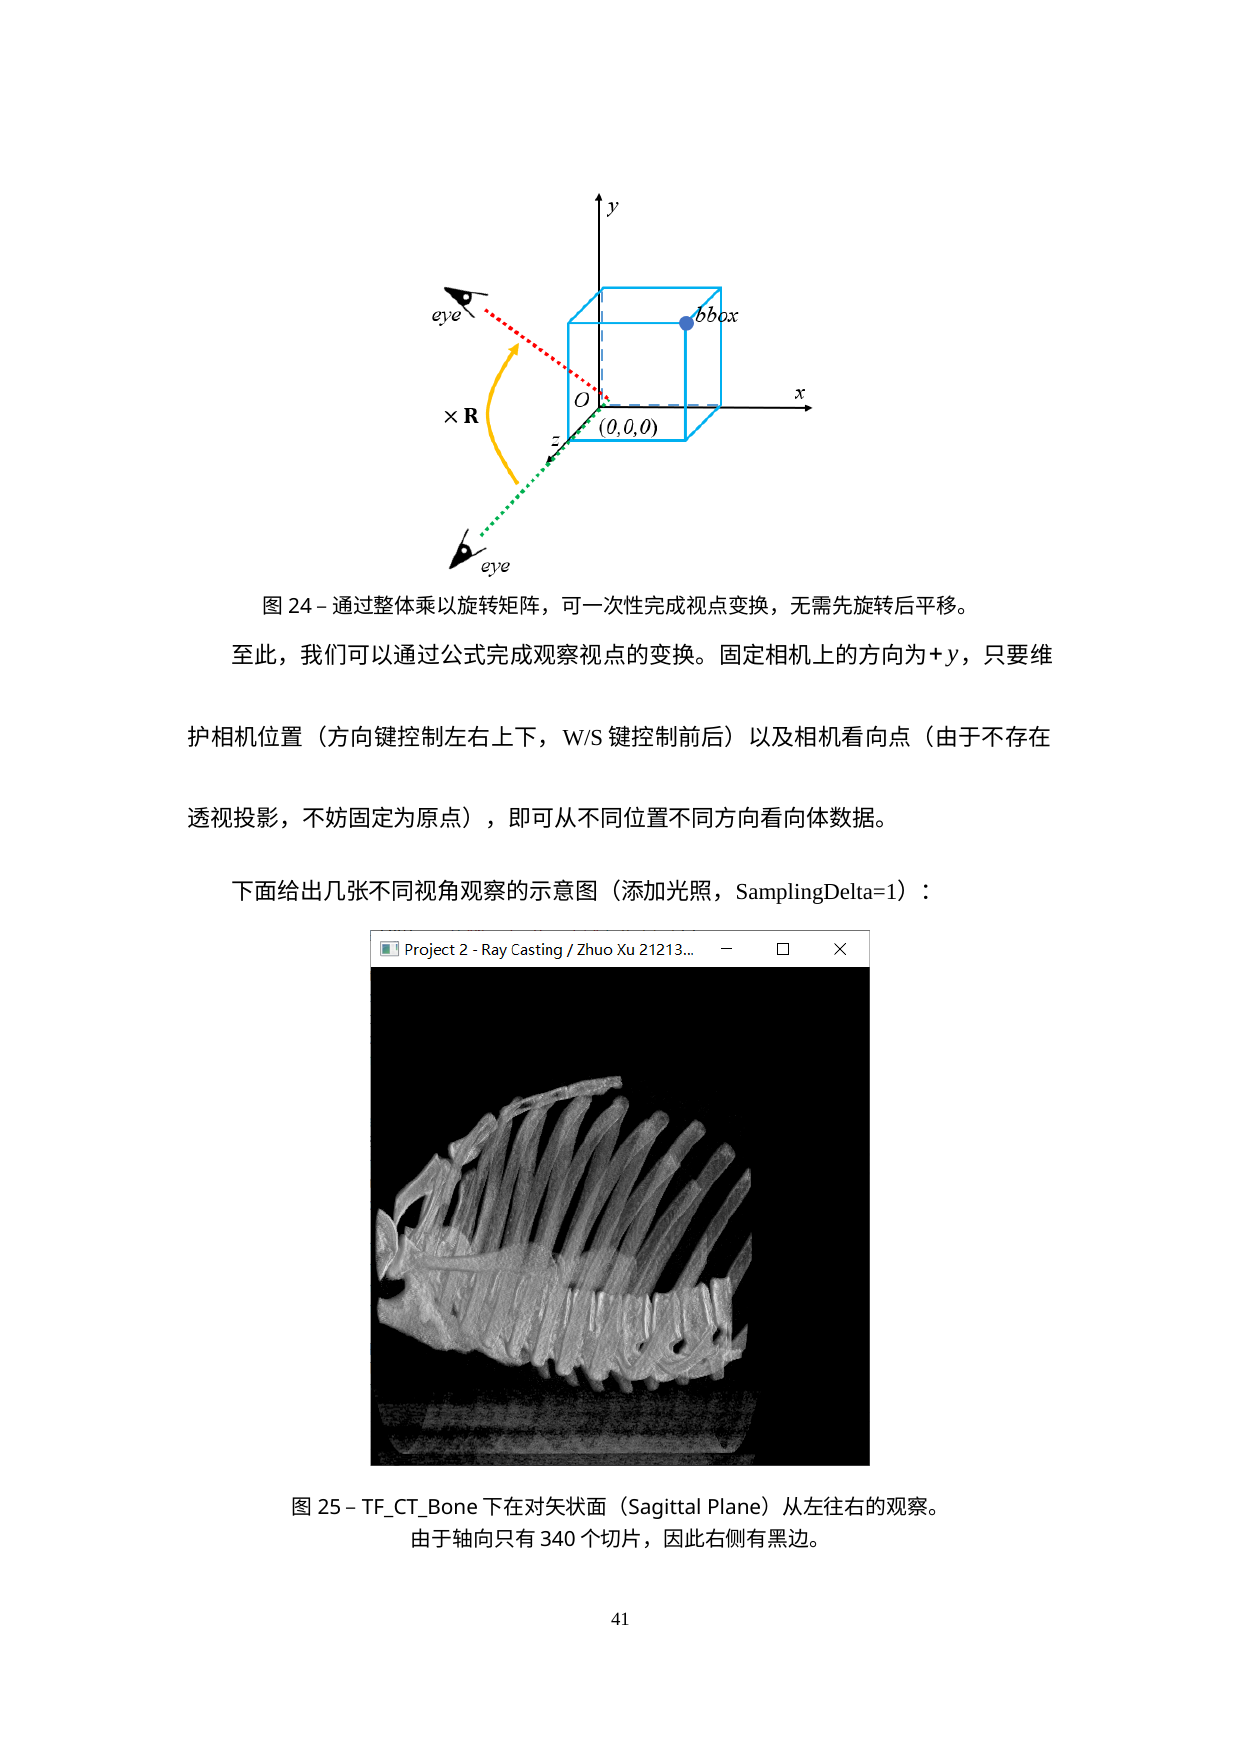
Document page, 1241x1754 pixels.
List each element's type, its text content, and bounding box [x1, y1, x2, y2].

text 图 25 – TF_CT_Bone下在对矢状面（Sagittal Plane）从左往右的观察。 [187, 1489, 1053, 1521]
picture [370, 930, 870, 1466]
picture [426, 192, 814, 581]
text 图 24 – 通过整体乘以旋转矩阵，可一次性完成视点变换，无需先旋转后平移。 [187, 589, 1053, 621]
text 至此，我们可以通过公式完成观察视点的变换。固定相机上的方向为，只要维护相机位置（方向键控制左右上下，W/S键控制前后）以及相机看向点（由于不存在透视投影，不妨固定为原点），即可从不同位置不同方向看向体数据。 [187, 621, 1053, 849]
text 下面给出几张不同视角观察的示意图（添加光照，SamplingDelta=1）： [187, 857, 1053, 922]
text 由于轴向只有340个切片，因此右侧有黑边。 [187, 1521, 1053, 1554]
